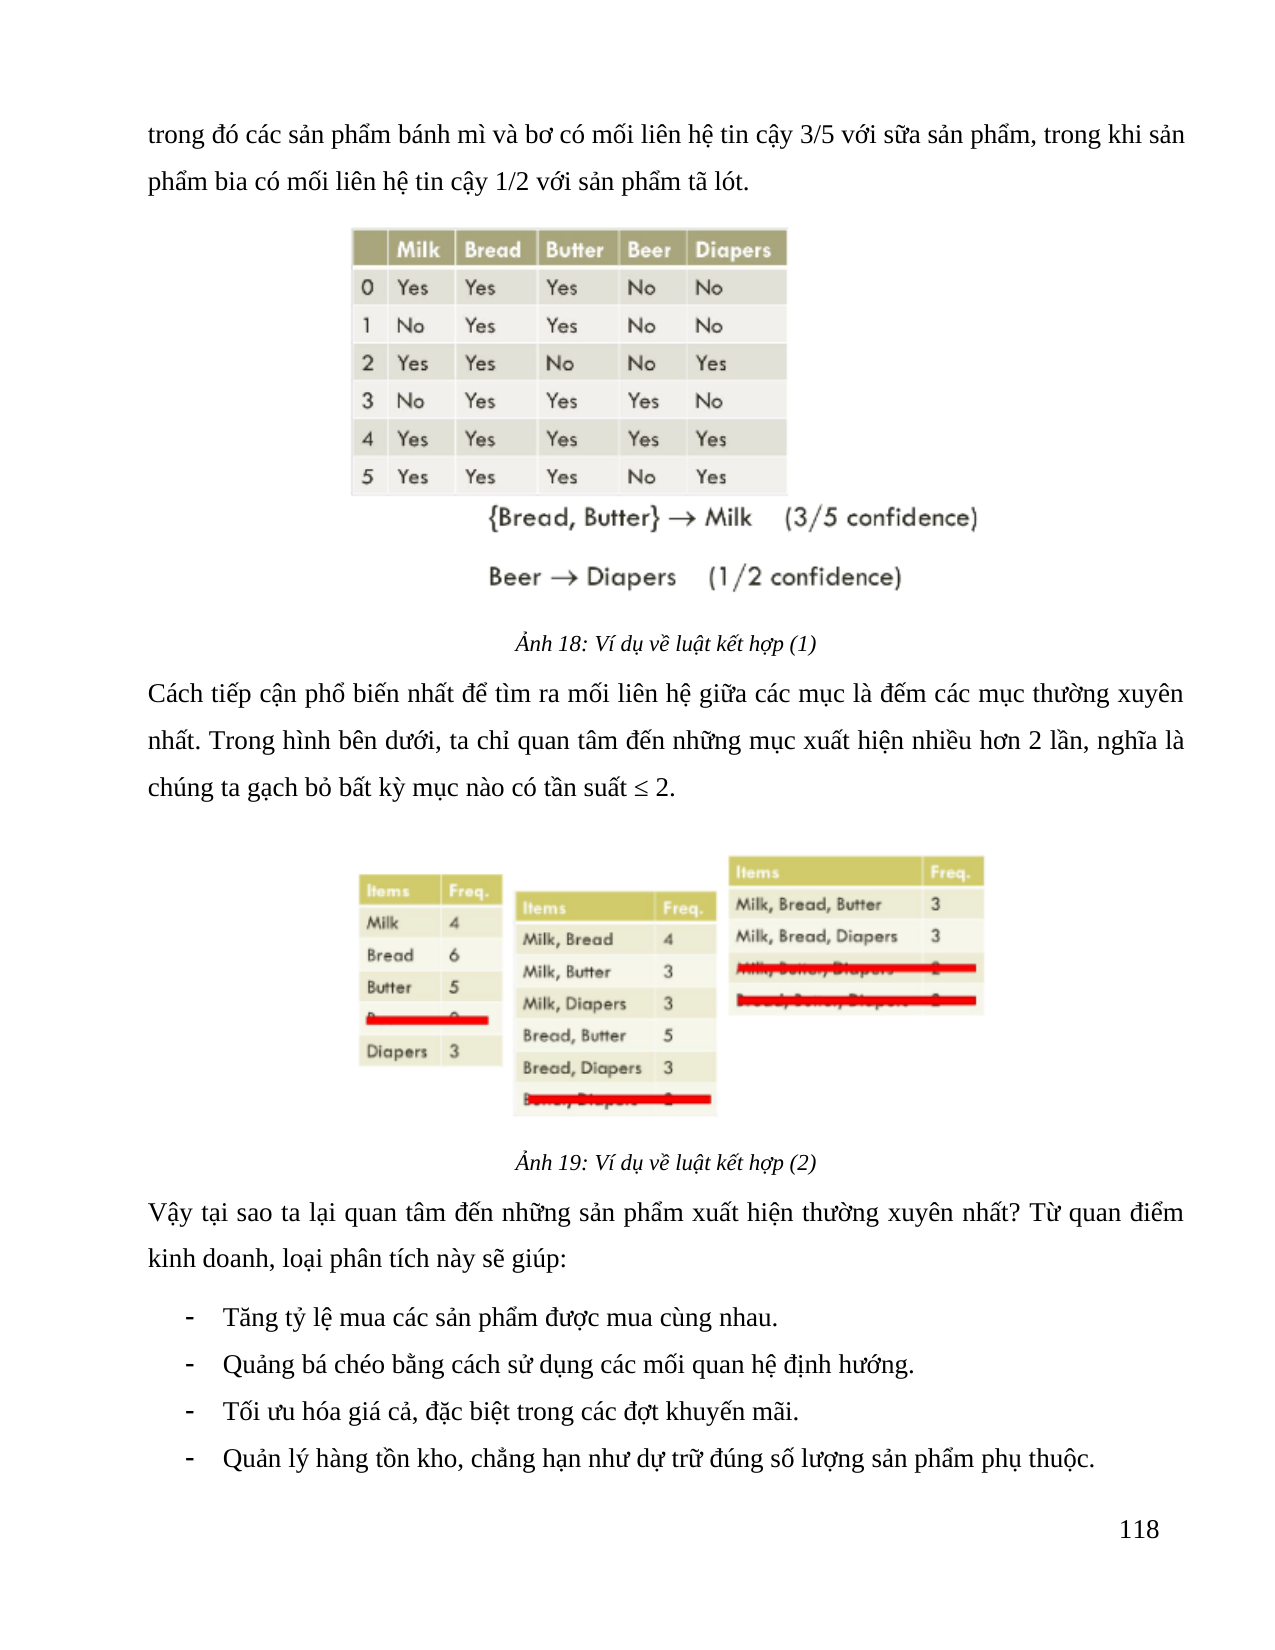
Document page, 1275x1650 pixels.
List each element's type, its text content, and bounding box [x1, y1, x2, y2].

list Tăng tỷ lệ mua các sản phẩm được mua cùng nhau. [185, 1302, 1186, 1333]
text Cách tiếp cận phổ biến nhất để tìm ra mối liên hệ giữa các mục là đếm các mục thường xuyên nhất. Trong hình bên dưới, ta chỉ quan tâm đến những mục xuất hiện nhiều hơn 2 lần, nghĩa là chúng ta gạch bỏ bất kỳ mục nào có tần suất ≤ 2. [148, 677, 1186, 802]
text Ảnh 19: Ví dụ về luật kết hợp (2) [148, 1148, 1186, 1175]
list Tối ưu hóa giá cả, đặc biệt trong các đợt khuyến mãi. [185, 1395, 1186, 1427]
text Vậy tại sao ta lại quan tâm đến những sản phẩm xuất hiện thường xuyên nhất? Từ quan điểm kinh doanh, loại phân tích này sẽ giúp: [148, 1196, 1186, 1273]
list Quản lý hàng tồn kho, chẳng hạn như dự trữ đúng số lượng sản phẩm phụ thuộc. [185, 1442, 1186, 1473]
picture [342, 223, 992, 603]
text Ảnh 18: Ví dụ về luật kết hợp (1) [148, 630, 1186, 657]
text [148, 118, 1186, 196]
list Quảng bá chéo bằng cách sử dụng các mối quan hệ định hướng. [185, 1348, 1186, 1380]
picture [331, 830, 1003, 1121]
